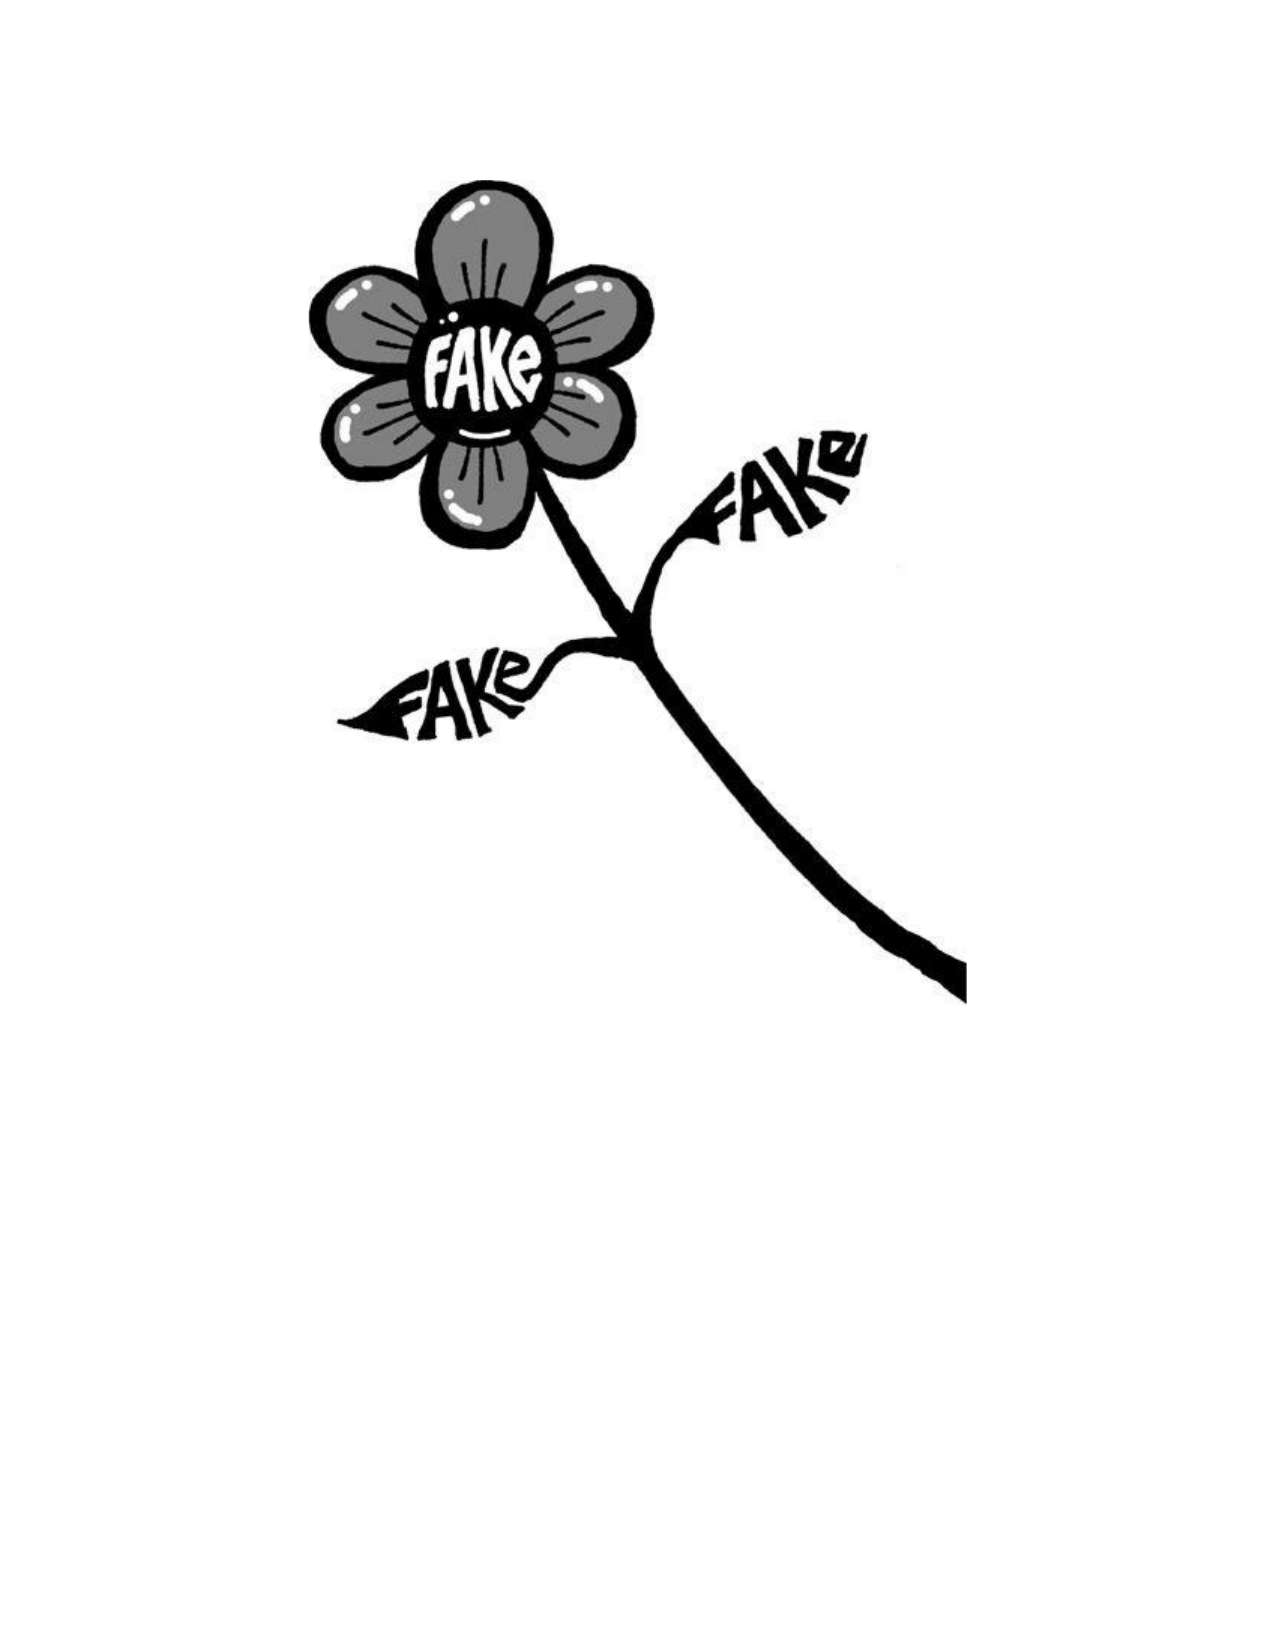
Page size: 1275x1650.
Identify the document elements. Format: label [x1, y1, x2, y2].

picture [308, 180, 967, 1005]
